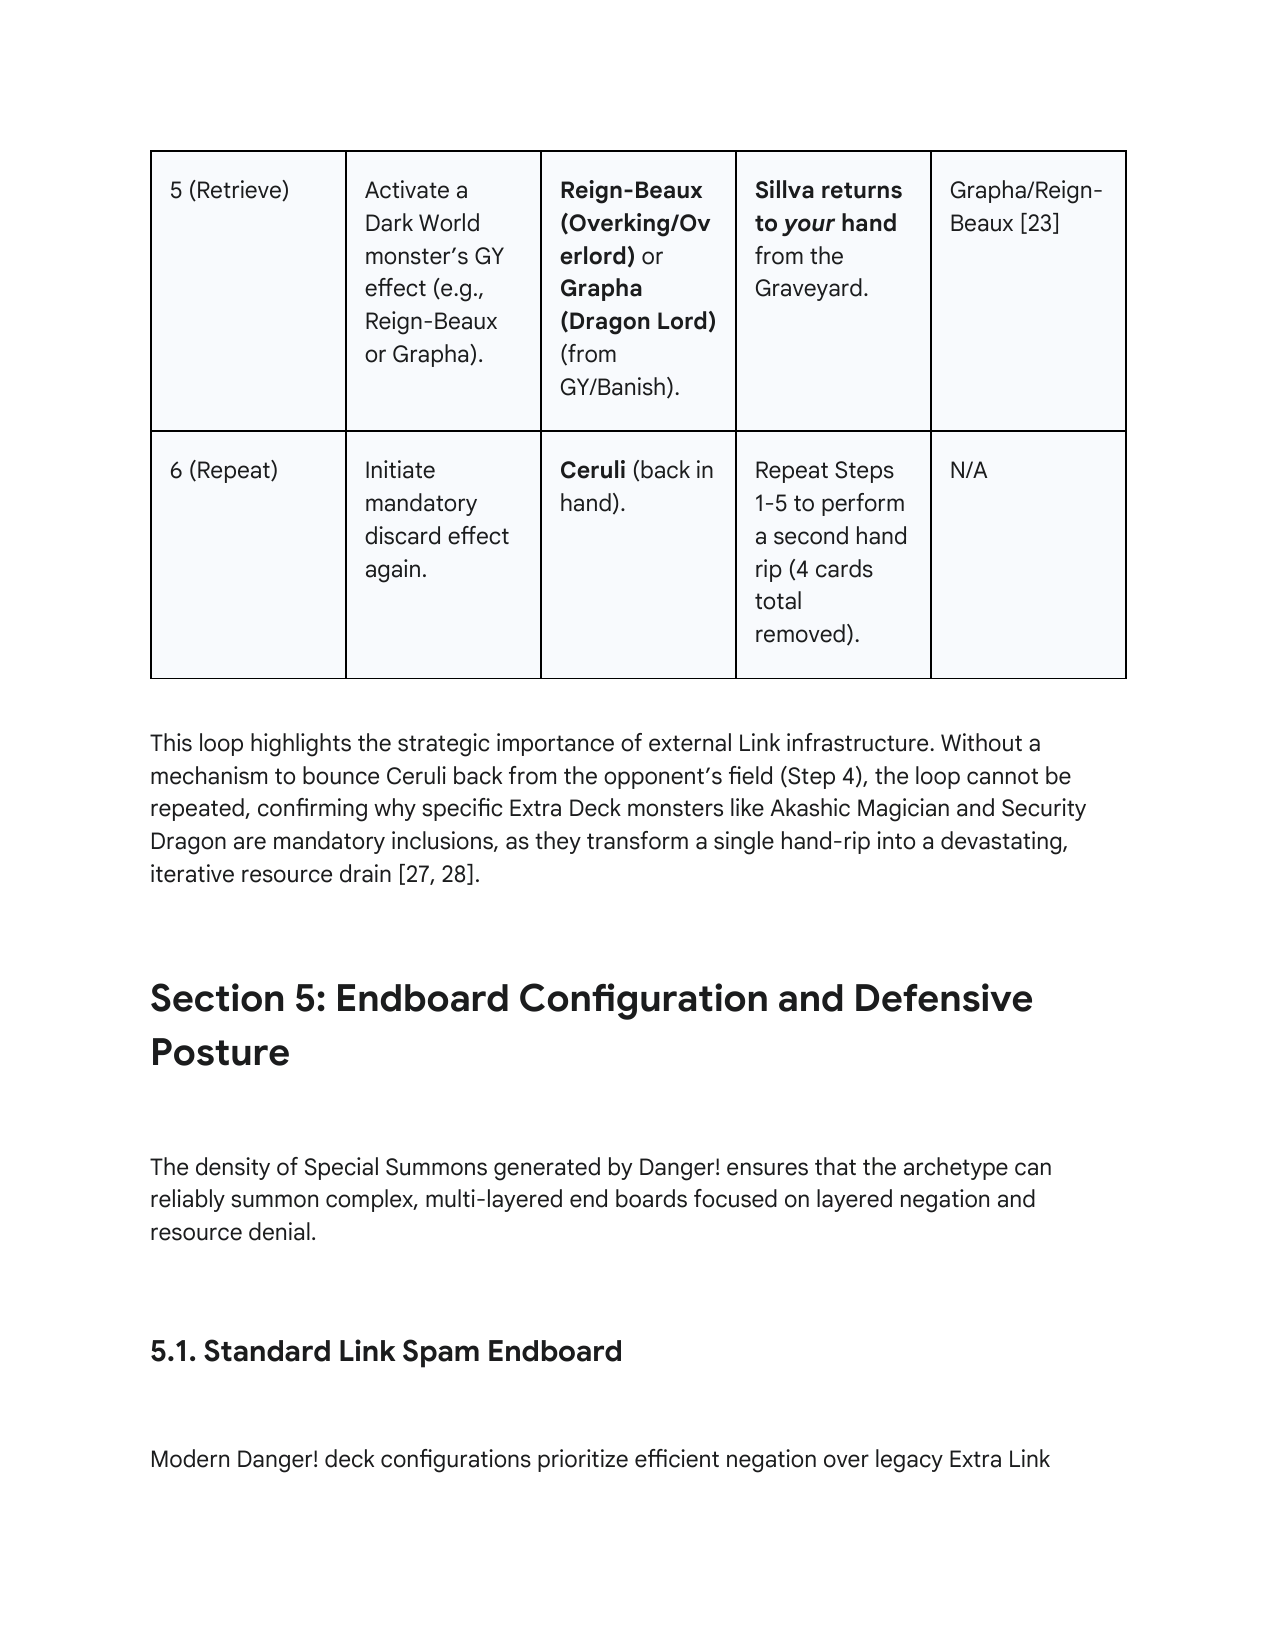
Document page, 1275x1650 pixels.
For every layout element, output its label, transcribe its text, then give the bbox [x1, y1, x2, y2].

text This loop highlights the strategic importance of external Link infrastructure. Without a mechanism to bounce Ceruli back from the opponent’s field (Step 4), the loop cannot be repeated, confirming why specific Extra Deck monsters like Akashic Magician and Security Dragon are mandatory inclusions, as they transform a single hand-rip into a devastating, iterative resource drain [27, 28]. [150, 729, 1125, 889]
table_cell N/A [932, 432, 1125, 678]
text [150, 1446, 1125, 1474]
subtitle Section 5: Endboard Configuration and Defensive Posture [150, 976, 1125, 1076]
table_cell Activate a Dark World monster’s GY effect (e.g., Reign-Beaux or Grapha). [347, 152, 540, 430]
table_cell 6 (Repeat) [152, 432, 345, 678]
table_cell 5 (Retrieve) [152, 152, 345, 430]
table_cell Ceruli (back in hand). [542, 432, 735, 678]
table_cell Grapha/Reign-Beaux [23] [932, 152, 1125, 430]
table_cell Repeat Steps 1-5 to perform a second hand rip (4 cards total removed). [737, 432, 930, 678]
text The density of Special Summons generated by Danger! ensures that the archetype can reliably summon complex, multi-layered end boards focused on layered negation and resource denial. [150, 1153, 1125, 1247]
table_cell Sillva returns to your hand from the Graveyard. [737, 152, 930, 430]
table_cell Reign-Beaux (Overking/Overlord) or Grapha (Dragon Lord) (from GY/Banish). [542, 152, 735, 430]
table_cell Initiate mandatory discard effect again. [347, 432, 540, 678]
subtitle 5.1. Standard Link Spam Endboard [150, 1334, 1125, 1370]
